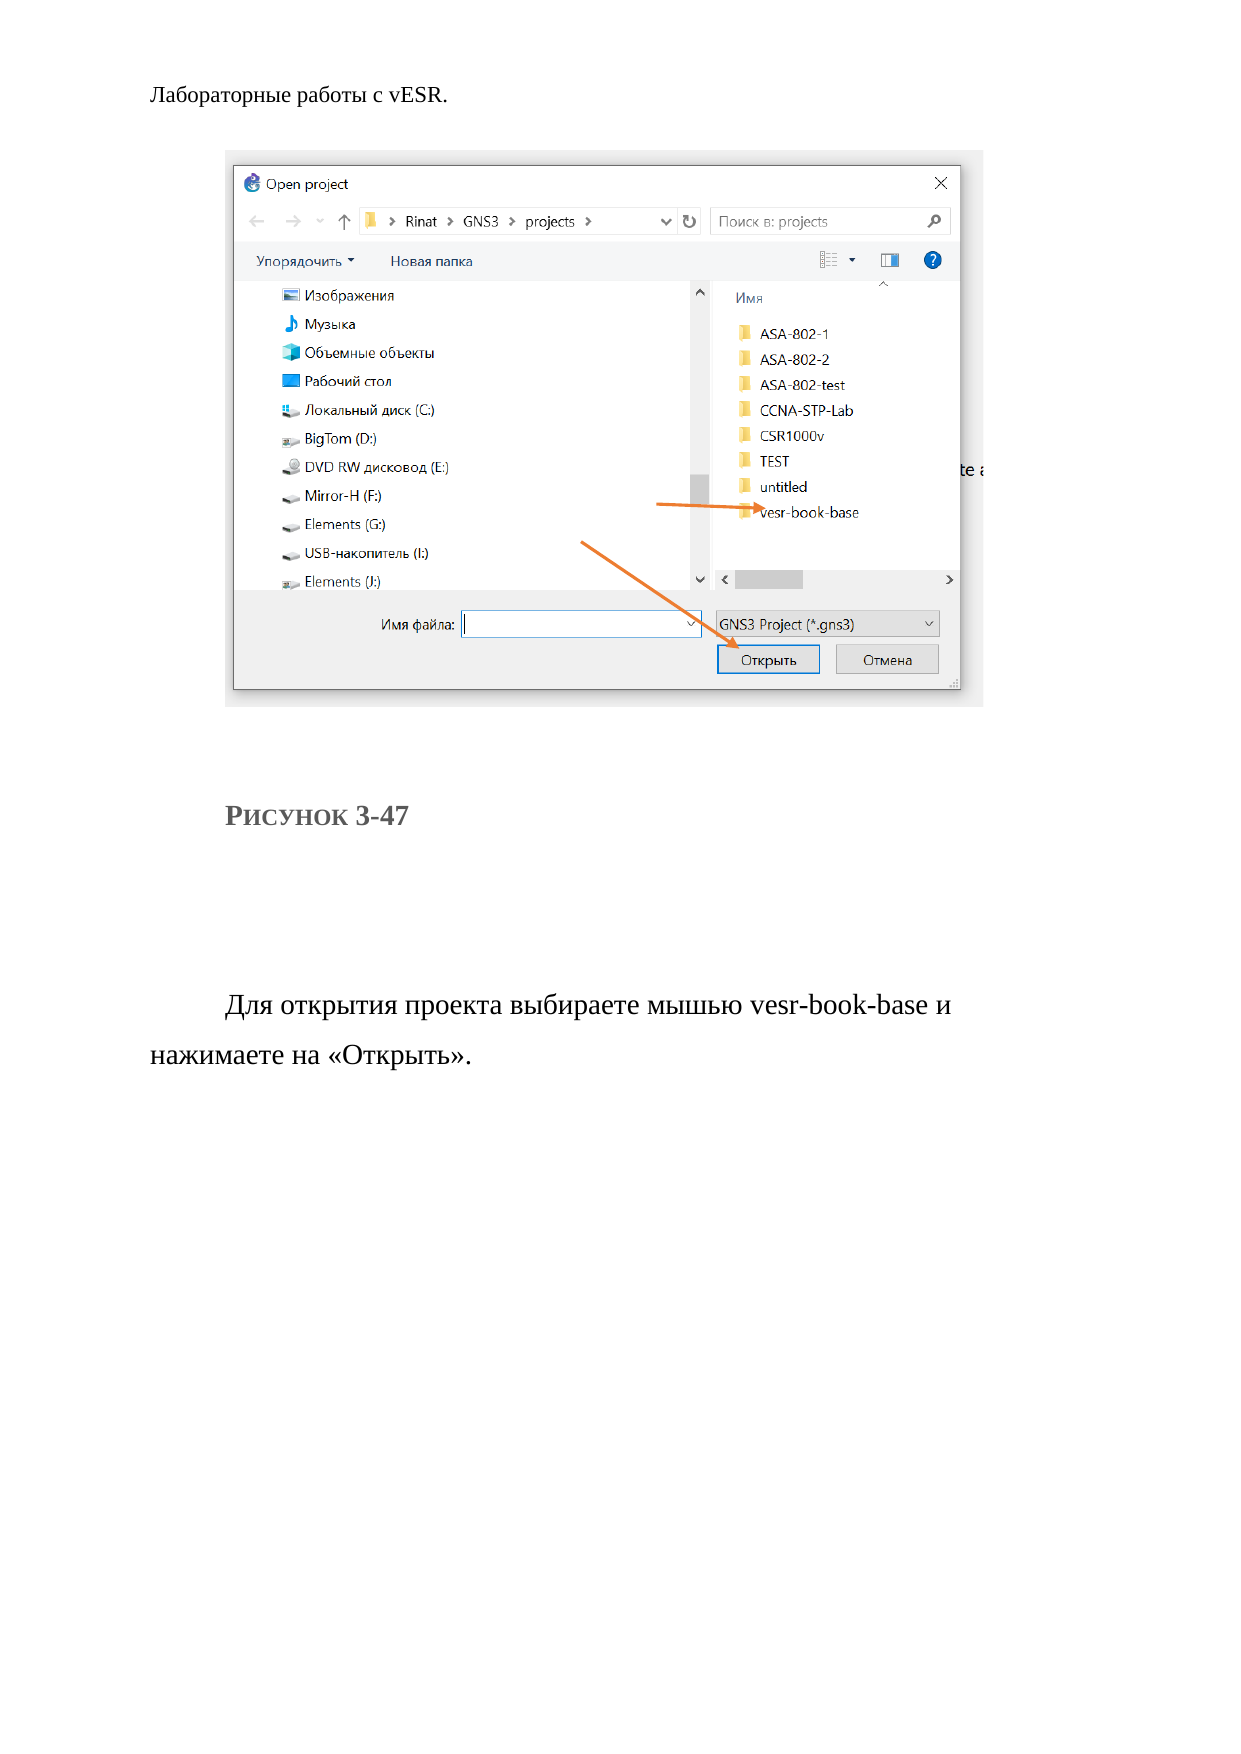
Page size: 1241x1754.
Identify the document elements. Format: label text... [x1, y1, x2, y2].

picture [225, 150, 984, 707]
text Для открытия проекта выбираете мышью vesr-book-base и нажимаете на «Открыть». [150, 987, 1090, 1071]
